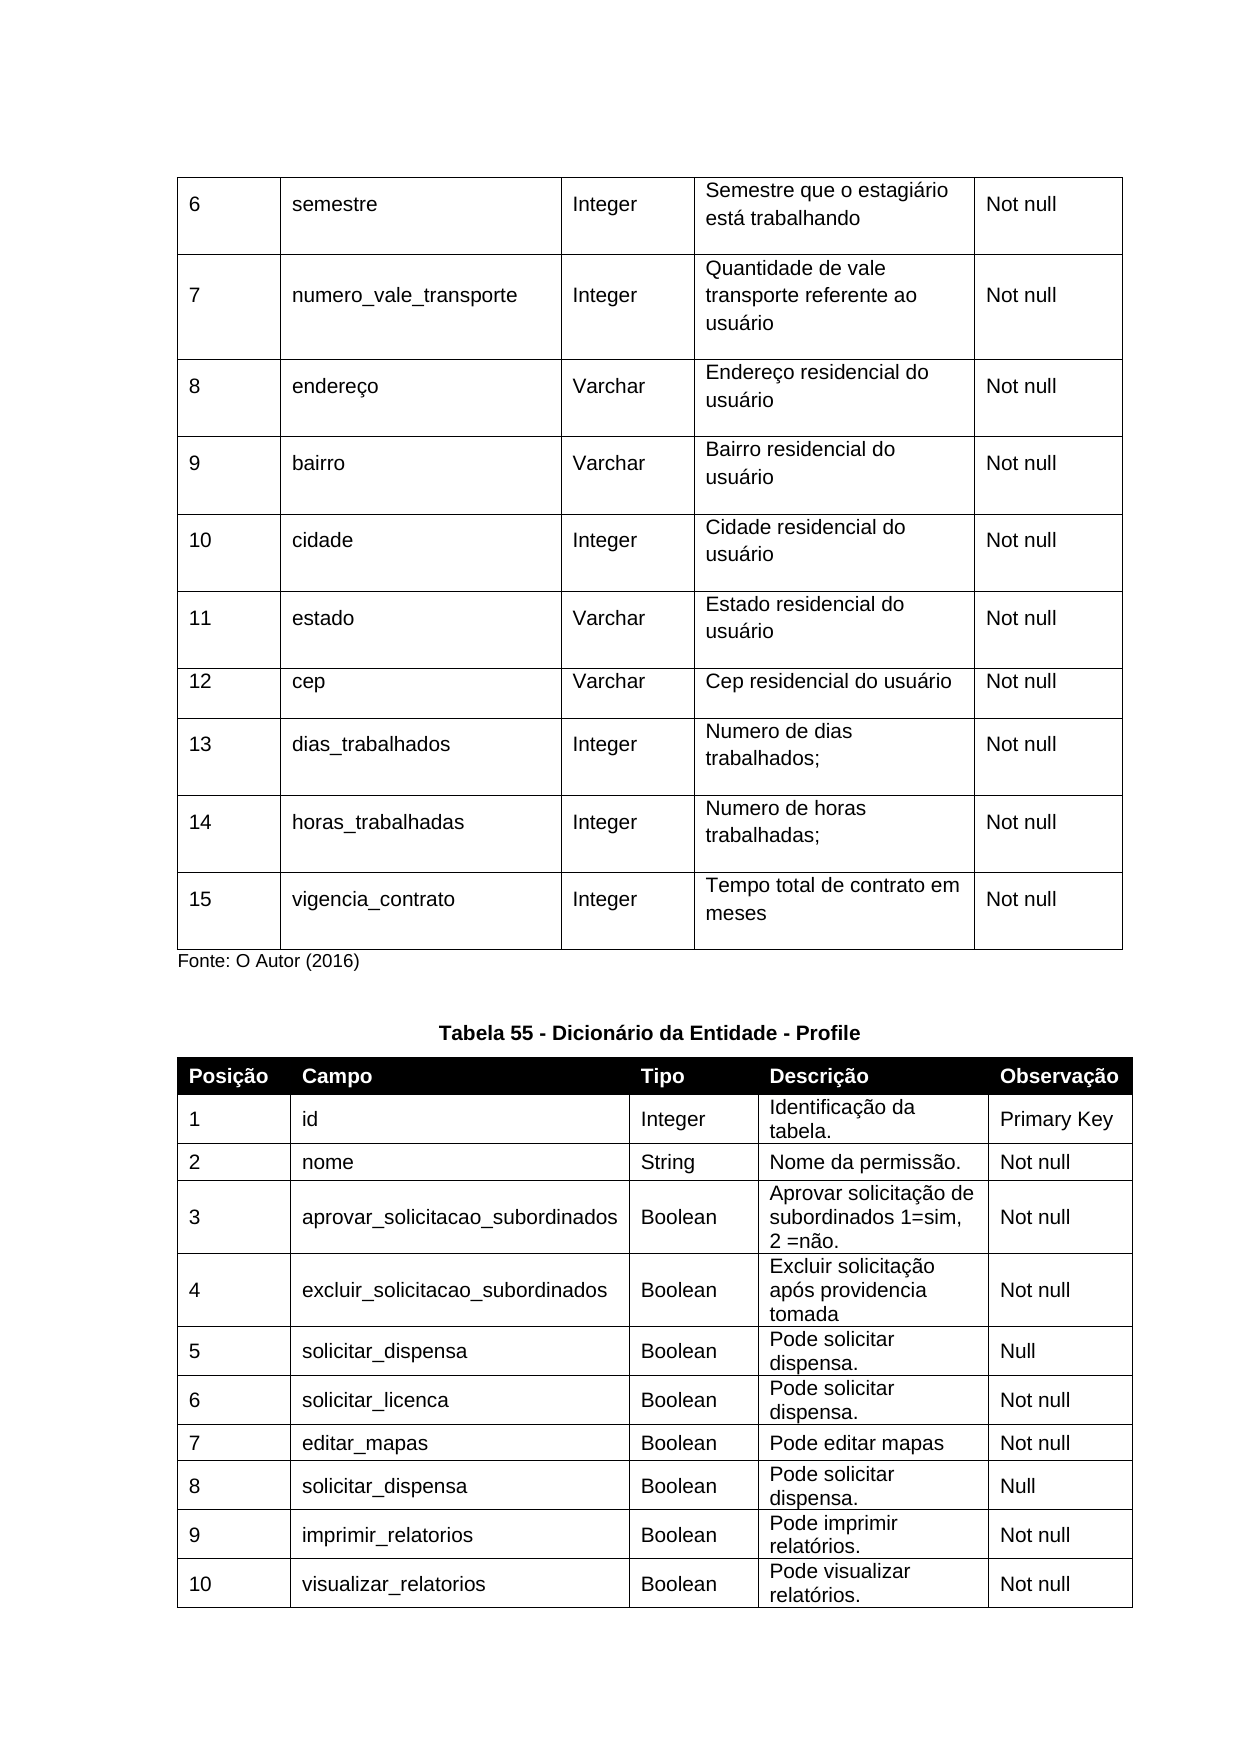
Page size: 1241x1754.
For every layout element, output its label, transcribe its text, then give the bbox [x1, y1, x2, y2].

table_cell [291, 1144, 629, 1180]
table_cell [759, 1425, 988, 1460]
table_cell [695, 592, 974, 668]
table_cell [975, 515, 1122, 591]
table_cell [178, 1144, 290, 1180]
text Fonte: O Autor (2016) [177, 950, 1157, 972]
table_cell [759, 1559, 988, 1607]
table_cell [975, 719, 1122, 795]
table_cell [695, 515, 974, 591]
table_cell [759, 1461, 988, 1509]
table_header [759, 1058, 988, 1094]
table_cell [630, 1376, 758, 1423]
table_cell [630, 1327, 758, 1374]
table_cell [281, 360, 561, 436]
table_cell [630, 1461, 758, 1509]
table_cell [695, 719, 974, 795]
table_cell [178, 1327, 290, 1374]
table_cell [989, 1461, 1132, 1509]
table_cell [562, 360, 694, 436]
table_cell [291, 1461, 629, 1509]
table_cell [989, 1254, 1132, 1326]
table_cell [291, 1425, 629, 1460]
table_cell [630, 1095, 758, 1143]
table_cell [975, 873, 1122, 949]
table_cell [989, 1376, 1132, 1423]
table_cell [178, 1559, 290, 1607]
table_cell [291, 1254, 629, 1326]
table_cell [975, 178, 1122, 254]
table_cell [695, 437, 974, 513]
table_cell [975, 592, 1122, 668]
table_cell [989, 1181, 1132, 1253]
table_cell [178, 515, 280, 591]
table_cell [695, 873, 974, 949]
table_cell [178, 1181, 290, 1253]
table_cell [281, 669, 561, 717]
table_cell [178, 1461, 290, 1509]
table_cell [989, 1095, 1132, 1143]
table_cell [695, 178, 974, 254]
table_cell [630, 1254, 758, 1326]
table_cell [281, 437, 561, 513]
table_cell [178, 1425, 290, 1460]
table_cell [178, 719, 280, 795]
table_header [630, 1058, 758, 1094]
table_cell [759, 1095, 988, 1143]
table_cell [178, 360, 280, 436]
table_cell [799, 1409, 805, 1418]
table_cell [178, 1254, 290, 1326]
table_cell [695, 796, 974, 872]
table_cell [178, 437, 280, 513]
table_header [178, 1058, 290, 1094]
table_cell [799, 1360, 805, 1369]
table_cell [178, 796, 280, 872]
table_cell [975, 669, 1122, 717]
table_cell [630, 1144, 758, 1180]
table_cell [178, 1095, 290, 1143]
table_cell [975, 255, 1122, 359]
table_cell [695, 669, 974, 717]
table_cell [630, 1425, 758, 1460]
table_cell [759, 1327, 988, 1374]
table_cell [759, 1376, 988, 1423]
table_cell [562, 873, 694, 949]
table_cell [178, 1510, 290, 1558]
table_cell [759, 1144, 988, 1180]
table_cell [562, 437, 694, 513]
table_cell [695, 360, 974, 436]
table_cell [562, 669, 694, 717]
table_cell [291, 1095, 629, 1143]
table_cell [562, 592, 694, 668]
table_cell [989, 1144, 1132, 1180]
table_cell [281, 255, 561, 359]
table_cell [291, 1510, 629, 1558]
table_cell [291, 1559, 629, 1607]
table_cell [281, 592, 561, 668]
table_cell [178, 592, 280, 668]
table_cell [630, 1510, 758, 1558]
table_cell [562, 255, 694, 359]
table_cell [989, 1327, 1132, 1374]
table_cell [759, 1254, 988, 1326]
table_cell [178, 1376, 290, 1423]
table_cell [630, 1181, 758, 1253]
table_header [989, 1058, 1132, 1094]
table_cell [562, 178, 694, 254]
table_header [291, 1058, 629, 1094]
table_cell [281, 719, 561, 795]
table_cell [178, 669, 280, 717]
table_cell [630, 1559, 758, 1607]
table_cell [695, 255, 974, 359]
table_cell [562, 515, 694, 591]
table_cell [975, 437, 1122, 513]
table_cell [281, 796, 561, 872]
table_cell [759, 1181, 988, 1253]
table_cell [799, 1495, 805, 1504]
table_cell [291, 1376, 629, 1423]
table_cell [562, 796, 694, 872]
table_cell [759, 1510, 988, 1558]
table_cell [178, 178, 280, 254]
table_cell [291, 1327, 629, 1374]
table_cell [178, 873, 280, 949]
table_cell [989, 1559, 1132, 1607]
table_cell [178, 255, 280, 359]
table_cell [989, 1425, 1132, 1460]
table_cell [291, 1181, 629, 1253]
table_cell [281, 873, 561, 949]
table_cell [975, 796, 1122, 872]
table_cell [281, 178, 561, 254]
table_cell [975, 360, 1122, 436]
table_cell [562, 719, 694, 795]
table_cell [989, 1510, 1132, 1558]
text Tabela 55 - Dicionário da Entidade - Profile [177, 1021, 1122, 1044]
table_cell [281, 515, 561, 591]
